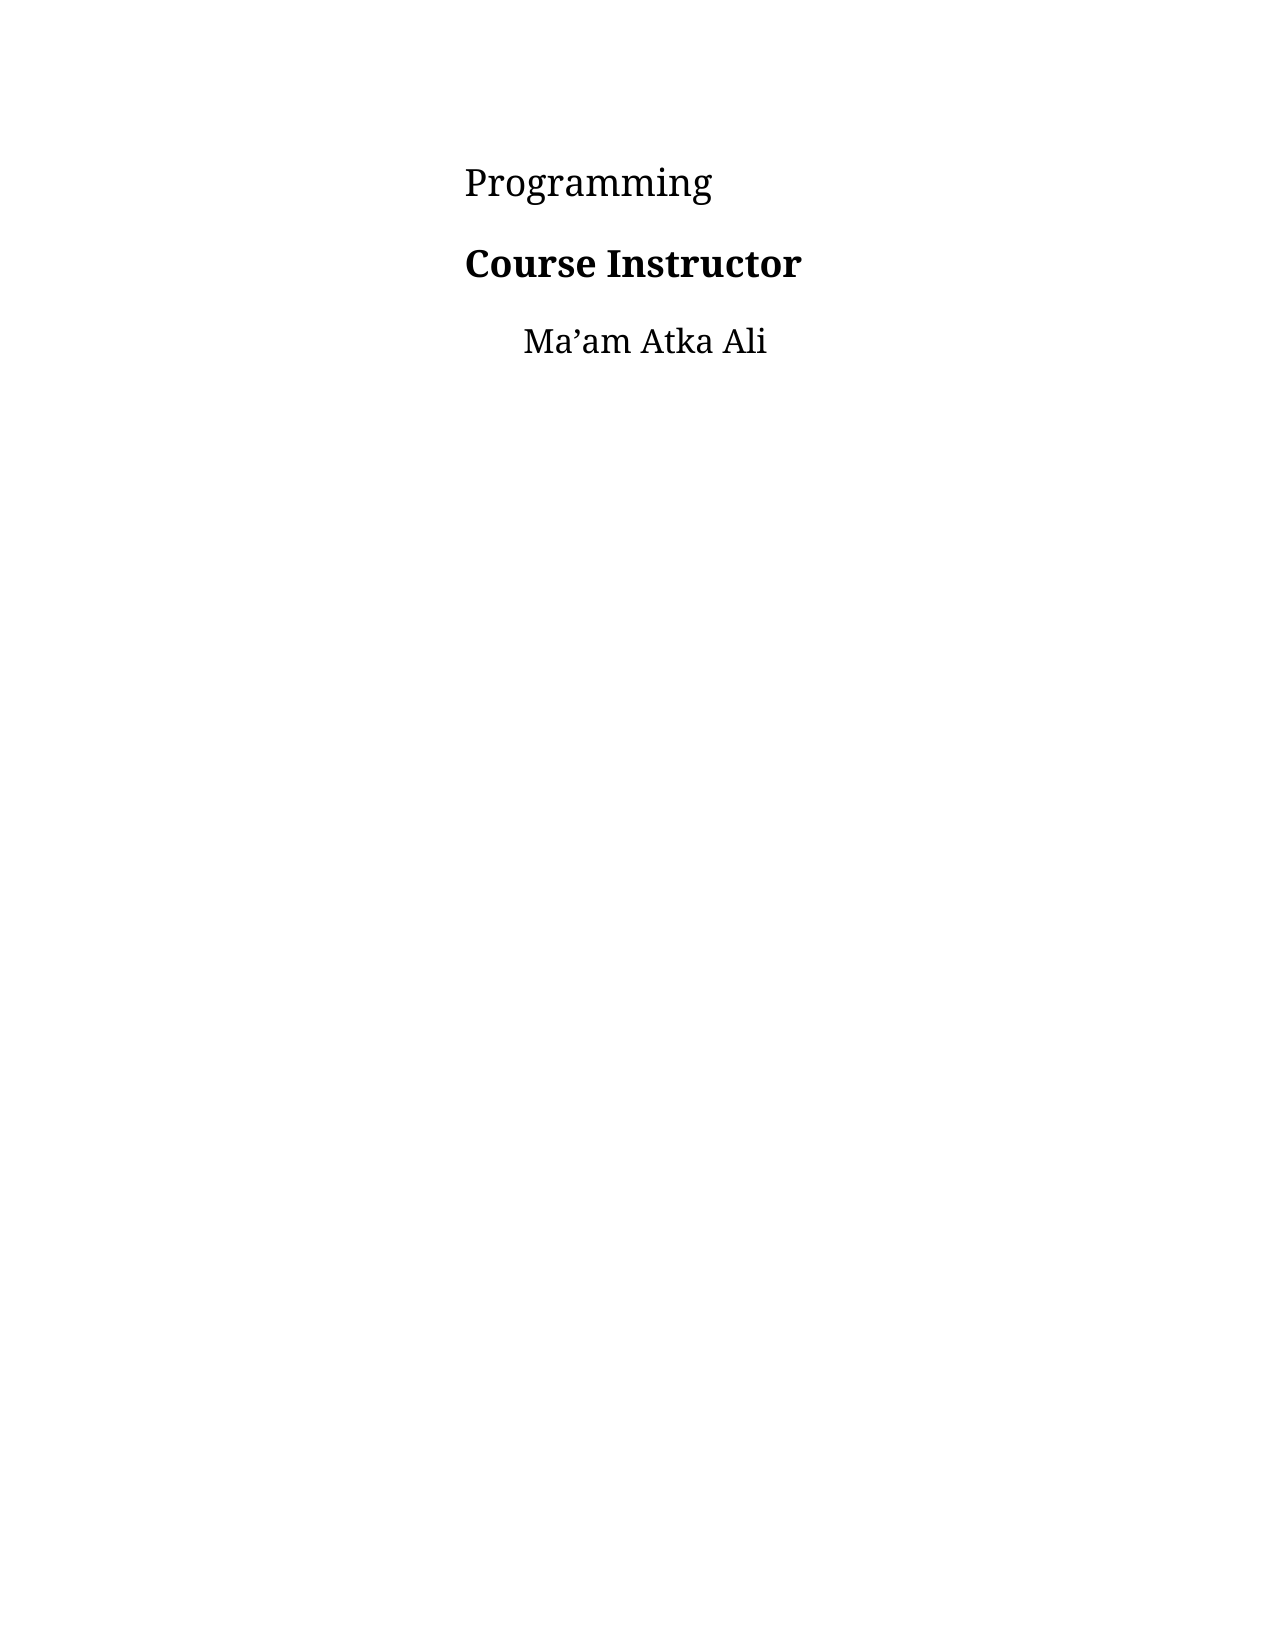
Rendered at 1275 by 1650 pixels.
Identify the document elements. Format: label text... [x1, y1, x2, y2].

text Ma’am Atka Ali [523, 318, 1098, 364]
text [464, 156, 811, 288]
